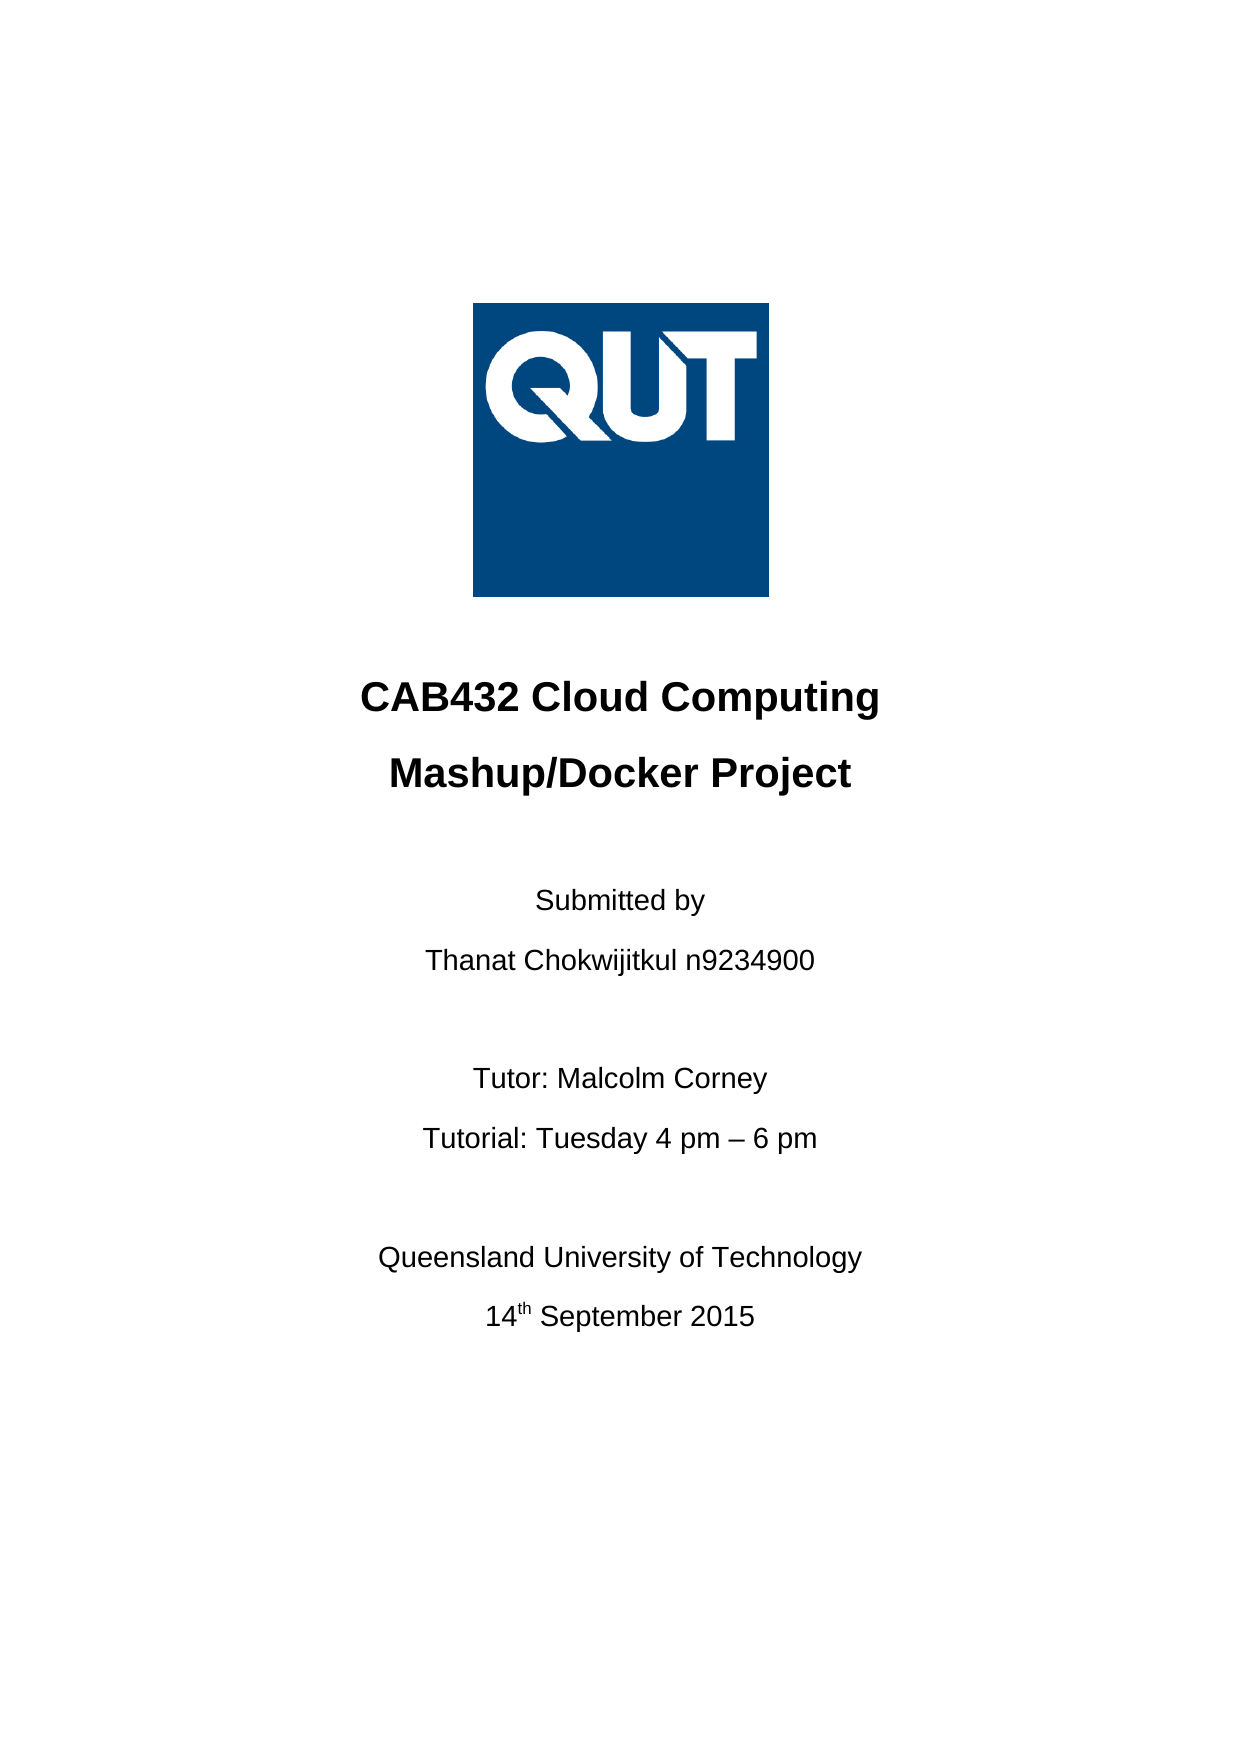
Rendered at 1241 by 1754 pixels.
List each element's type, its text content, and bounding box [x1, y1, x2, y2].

text 14th September 2015 [187, 1299, 1053, 1333]
text Mashup/Docker Project [187, 748, 1053, 796]
text Tutorial: Tuesday 4 pm – 6 pm [187, 1121, 1053, 1154]
picture [471, 303, 769, 597]
text Tutor: Malcolm Corney [187, 1062, 1053, 1095]
text Queensland University of Technology [187, 1240, 1053, 1273]
text CAB432 Cloud Computing [187, 672, 1053, 720]
text Submitted by [187, 883, 1053, 917]
text Thanat Chokwijitkul n9234900 [187, 943, 1053, 976]
